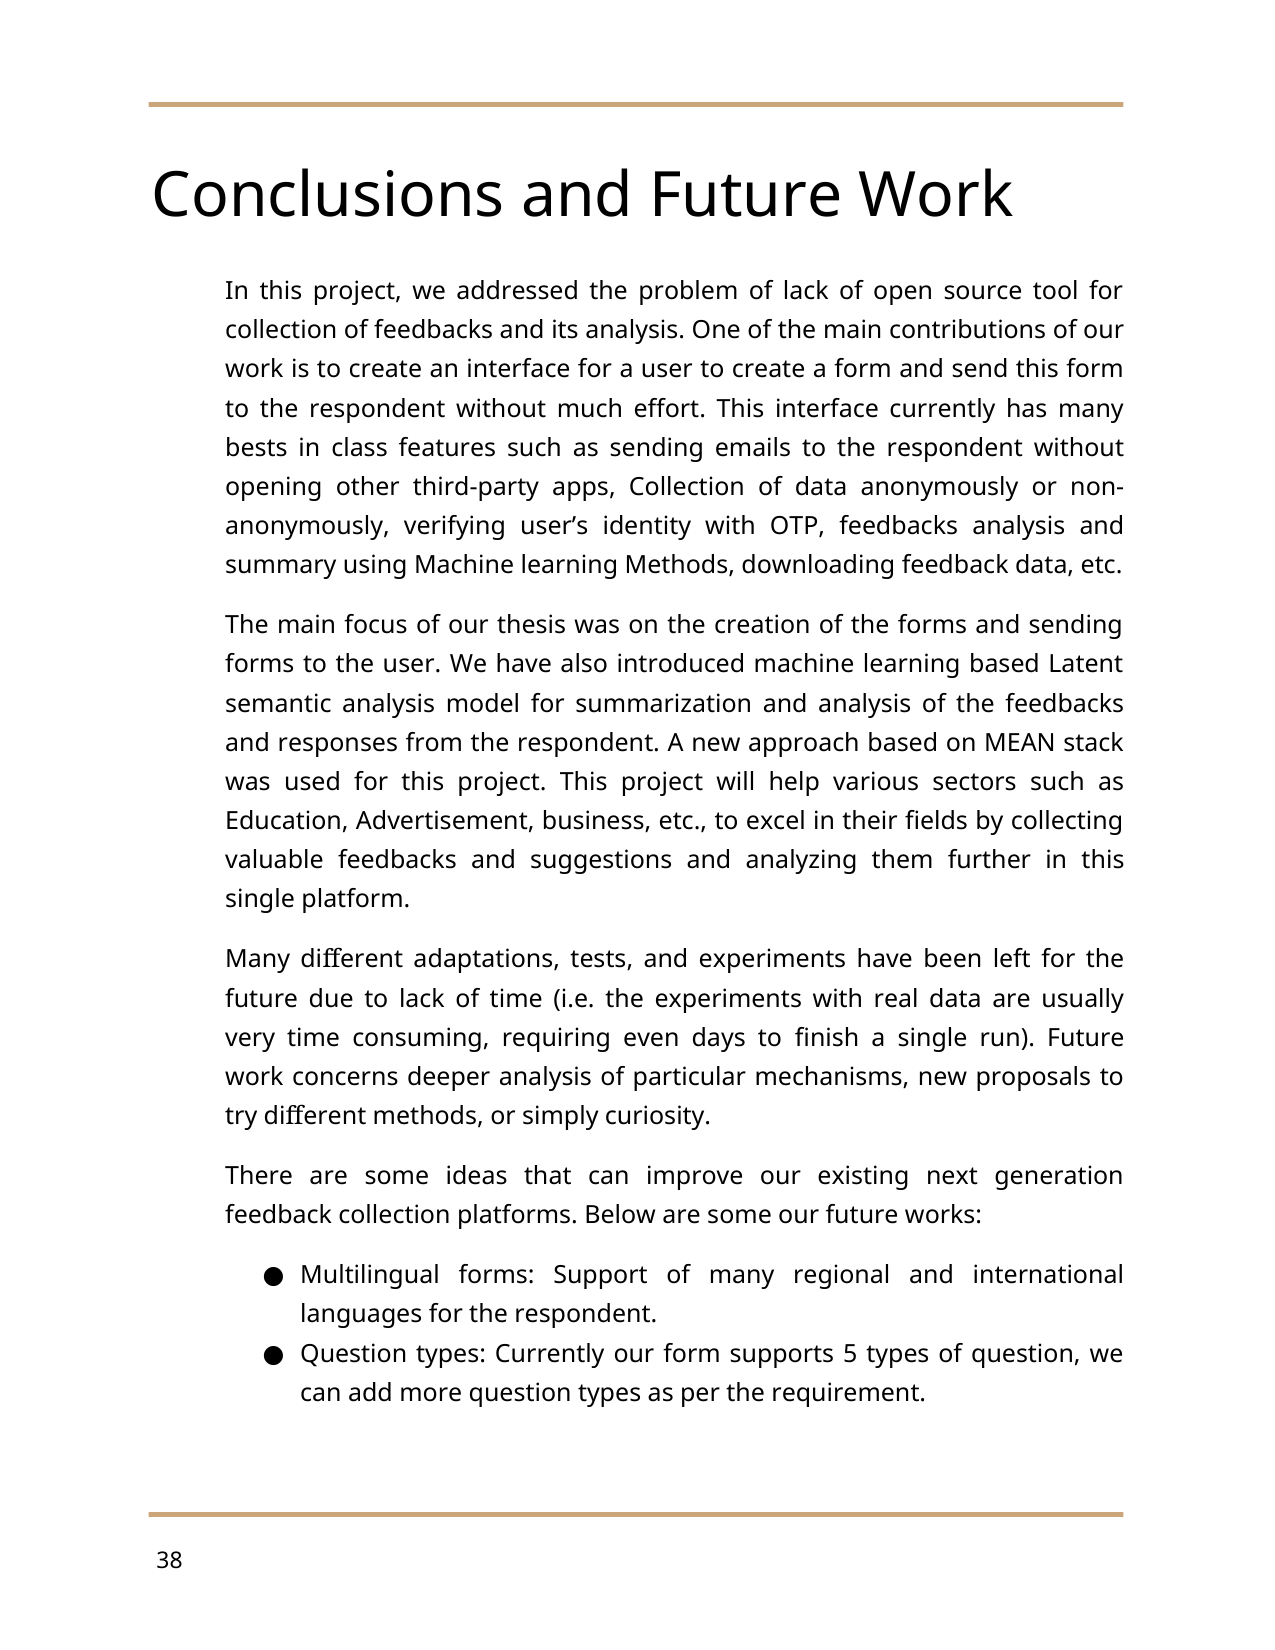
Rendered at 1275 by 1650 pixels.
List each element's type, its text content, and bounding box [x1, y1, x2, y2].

title Conclusions and Future Work [150, 150, 1125, 235]
list Multilingual forms: Support of many regional and international languages for the respondent. [262, 1257, 1125, 1330]
text Many diﬀerent adaptations, tests, and experiments have been left for the future due to lack of time (i.e. the experiments with real data are usually very time consuming, requiring even days to ﬁnish a single run). Future work concerns deeper analysis of particular mechanisms, new proposals to try diﬀerent methods, or simply curiosity. [225, 941, 1125, 1132]
picture [148, 102, 1124, 107]
list Question types: Currently our form supports 5 types of question, we can add more question types as per the requirement. [262, 1335, 1125, 1408]
text The main focus of our thesis was on the creation of the forms and sending forms to the user. We have also introduced machine learning based Latent semantic analysis model for summarization and analysis of the feedbacks and responses from the respondent. A new approach based on MEAN stack was used for this project. This project will help various sectors such as Education, Advertisement, business, etc., to excel in their fields by collecting valuable feedbacks and suggestions and analyzing them further in this single platform. [225, 607, 1125, 915]
text In this project, we addressed the problem of lack of open source tool for collection of feedbacks and its analysis. One of the main contributions of our work is to create an interface for a user to create a form and send this form to the respondent without much effort. This interface currently has many bests in class features such as sending emails to the respondent without opening other third-party apps, Collection of data anonymously or non-anonymously, verifying user’s identity with OTP, feedbacks analysis and summary using Machine learning Methods, downloading feedback data, etc. [225, 273, 1125, 581]
text There are some ideas that can improve our existing next generation feedback collection platforms. Below are some our future works: [225, 1158, 1125, 1231]
picture [148, 1512, 1124, 1517]
